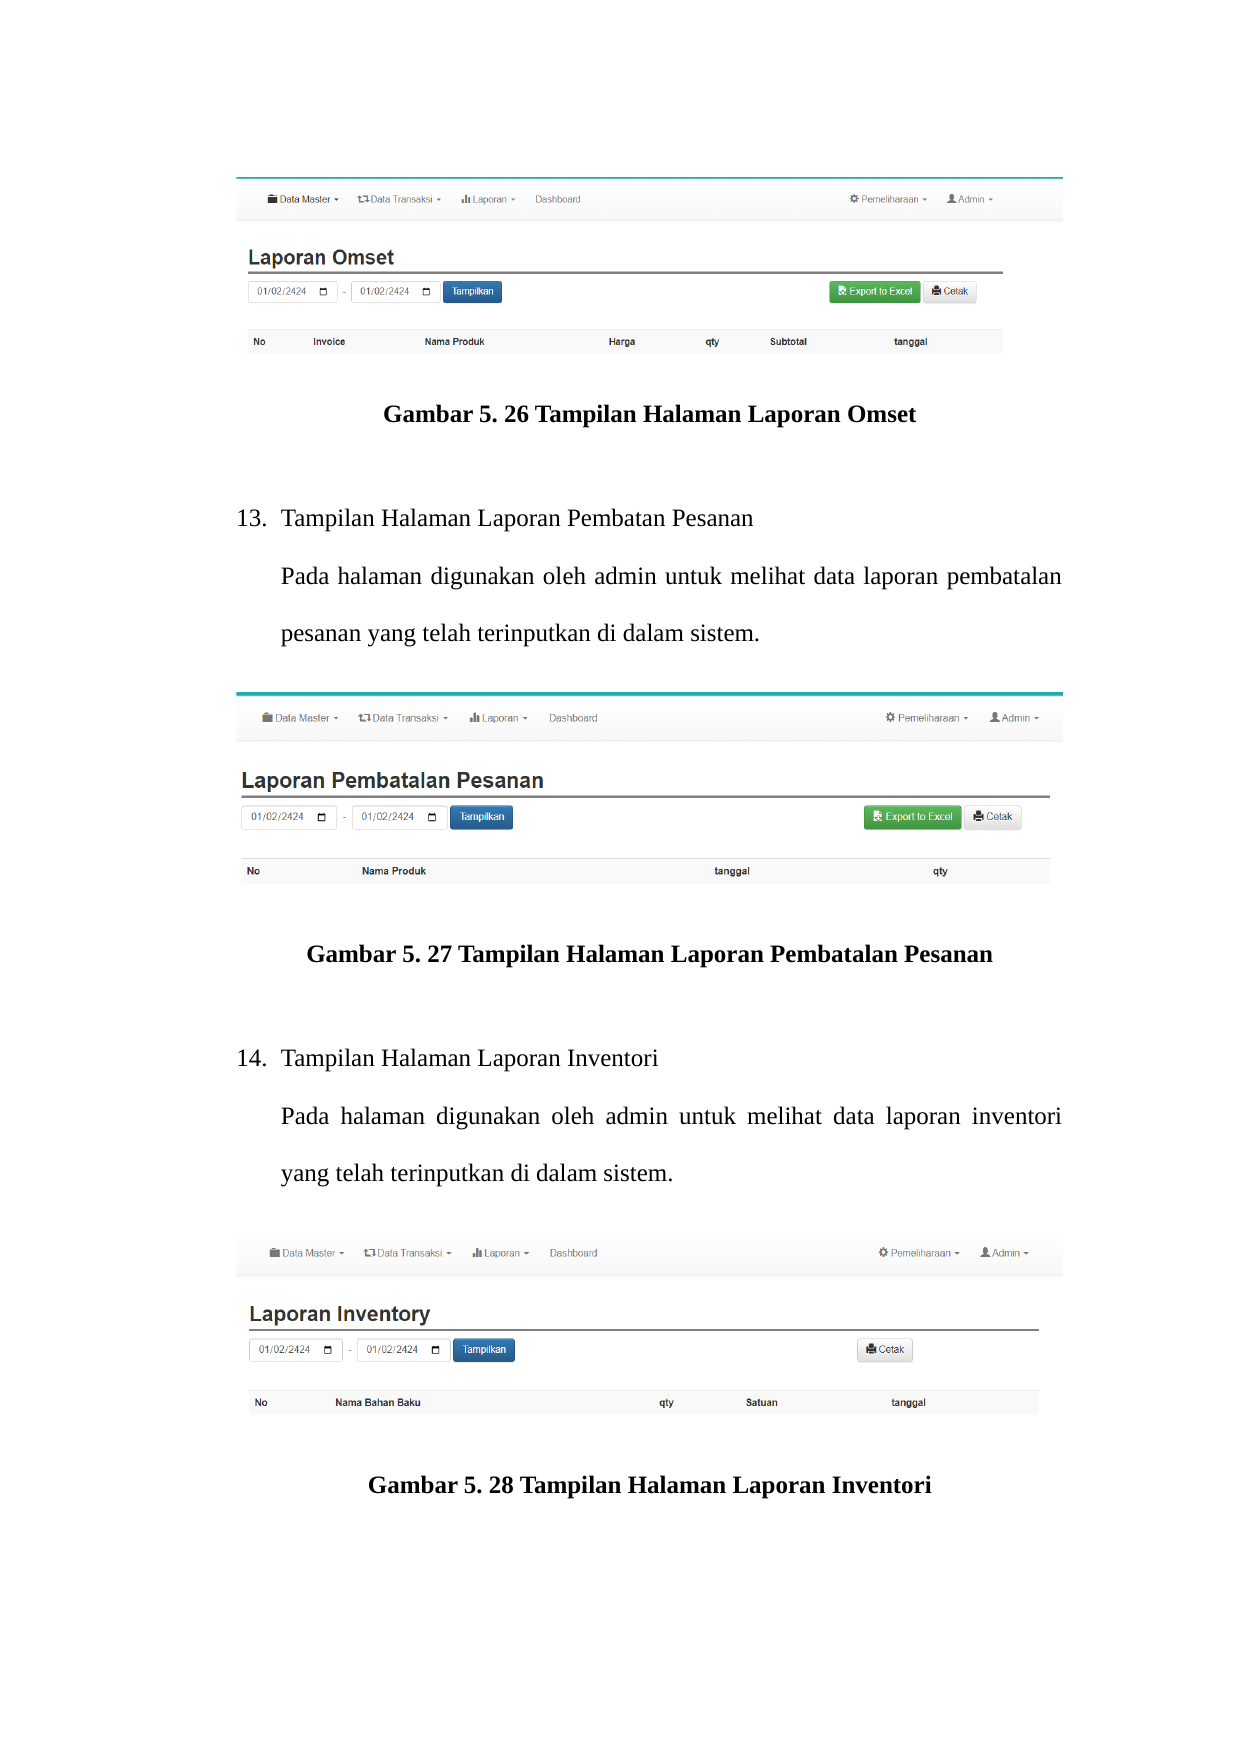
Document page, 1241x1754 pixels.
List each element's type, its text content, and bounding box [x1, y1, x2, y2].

picture [236, 692, 1063, 921]
list Tampilan Halaman Laporan Inventori [236, 1043, 1063, 1072]
picture [236, 1232, 1063, 1452]
text Gambar 5. 26 Tampilan Halaman Laporan Omset [236, 399, 1063, 428]
text Gambar 5. 27 Tampilan Halaman Laporan Pembatalan Pesanan [236, 939, 1063, 968]
list Pada halaman digunakan oleh admin untuk melihat data laporan pembatalan pesanan yang telah terinputkan di dalam sistem. [281, 561, 1063, 647]
list Pada halaman digunakan oleh admin untuk melihat data laporan inventori yang telah terinputkan di dalam sistem. [281, 1101, 1063, 1187]
text Gambar 5. 28 Tampilan Halaman Laporan Inventori [236, 1471, 1063, 1499]
picture [236, 177, 1063, 380]
list Tampilan Halaman Laporan Pembatan Pesanan [236, 503, 1063, 532]
